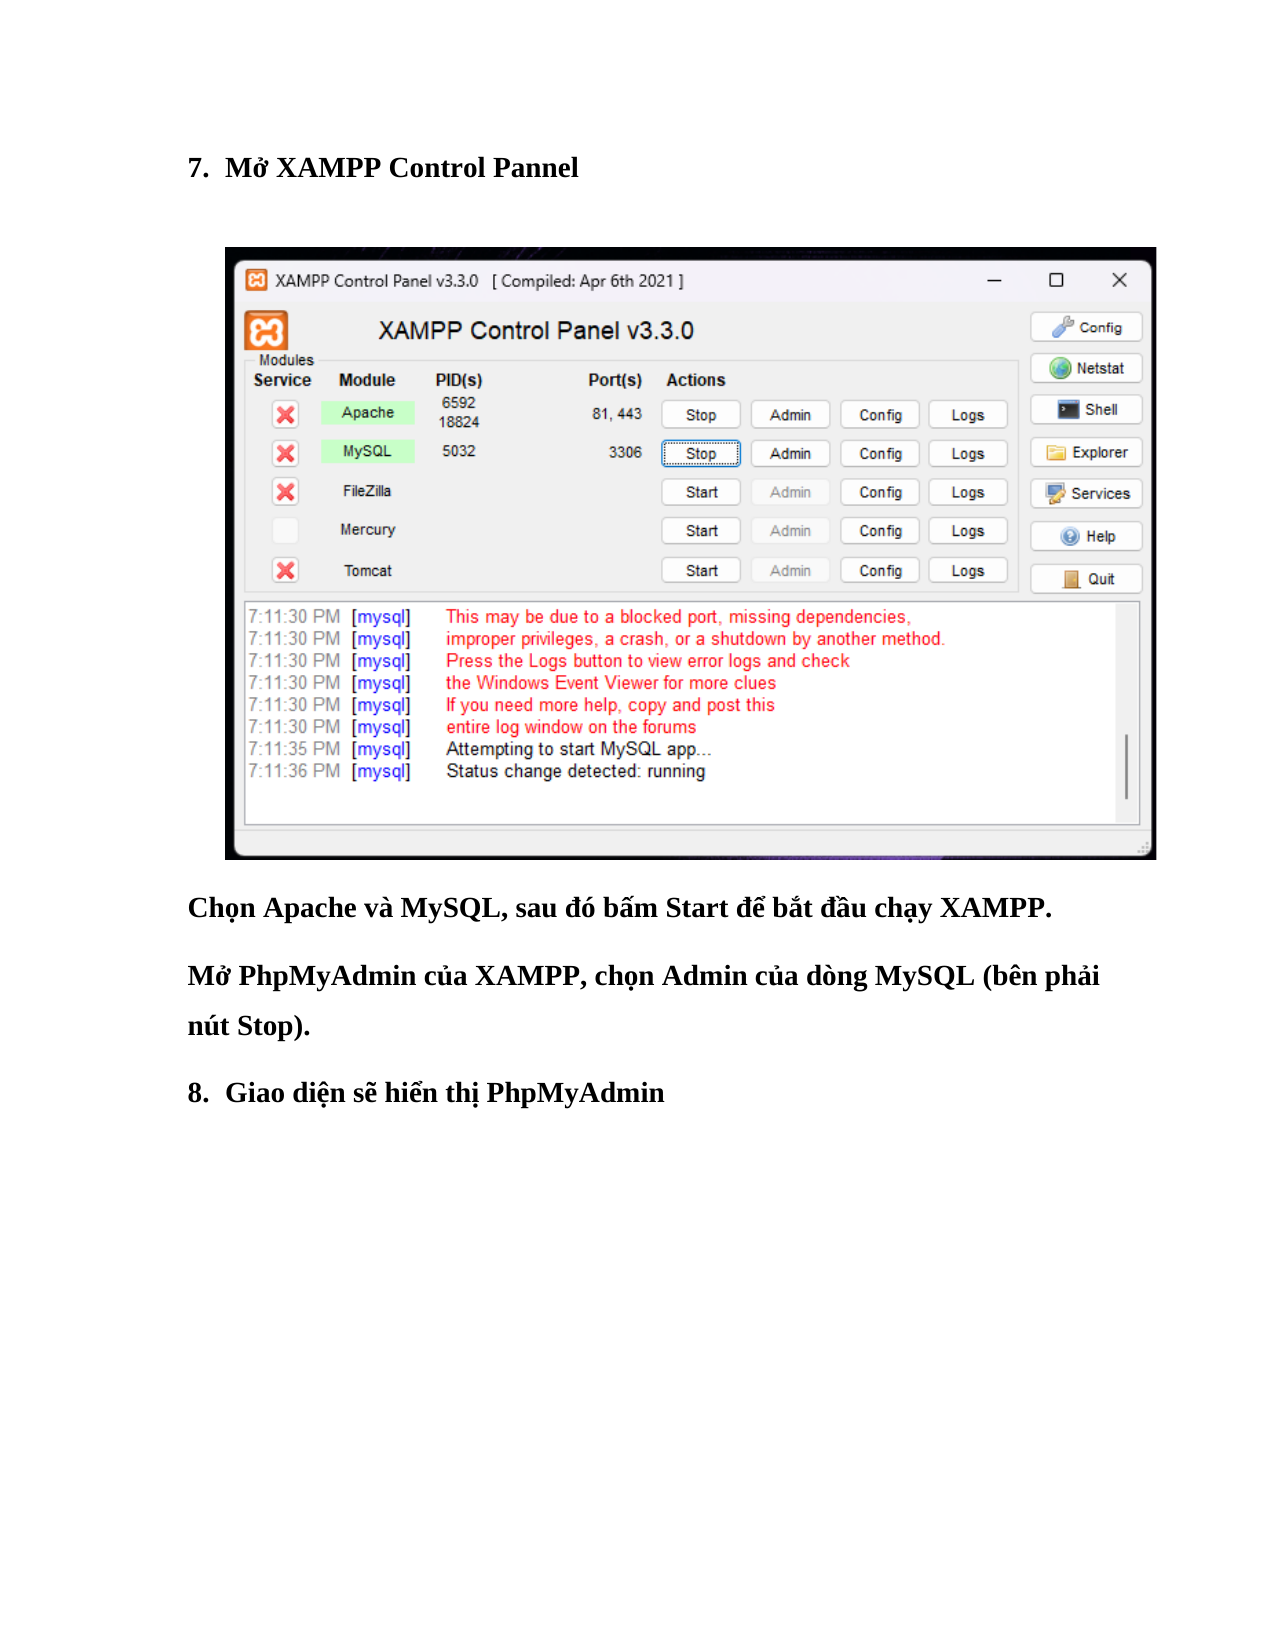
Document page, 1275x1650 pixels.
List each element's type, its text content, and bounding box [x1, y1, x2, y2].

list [187, 1075, 1125, 1159]
text Mở PhpMyAdmin của XAMPP, chọn Admin của dòng MySQL (bên phải nút Stop). [187, 958, 1125, 1041]
picture [225, 247, 1157, 860]
text Chọn Apache và MySQL, sau đó bấm Start để bắt đầu chạy XAMPP. [187, 891, 1125, 924]
